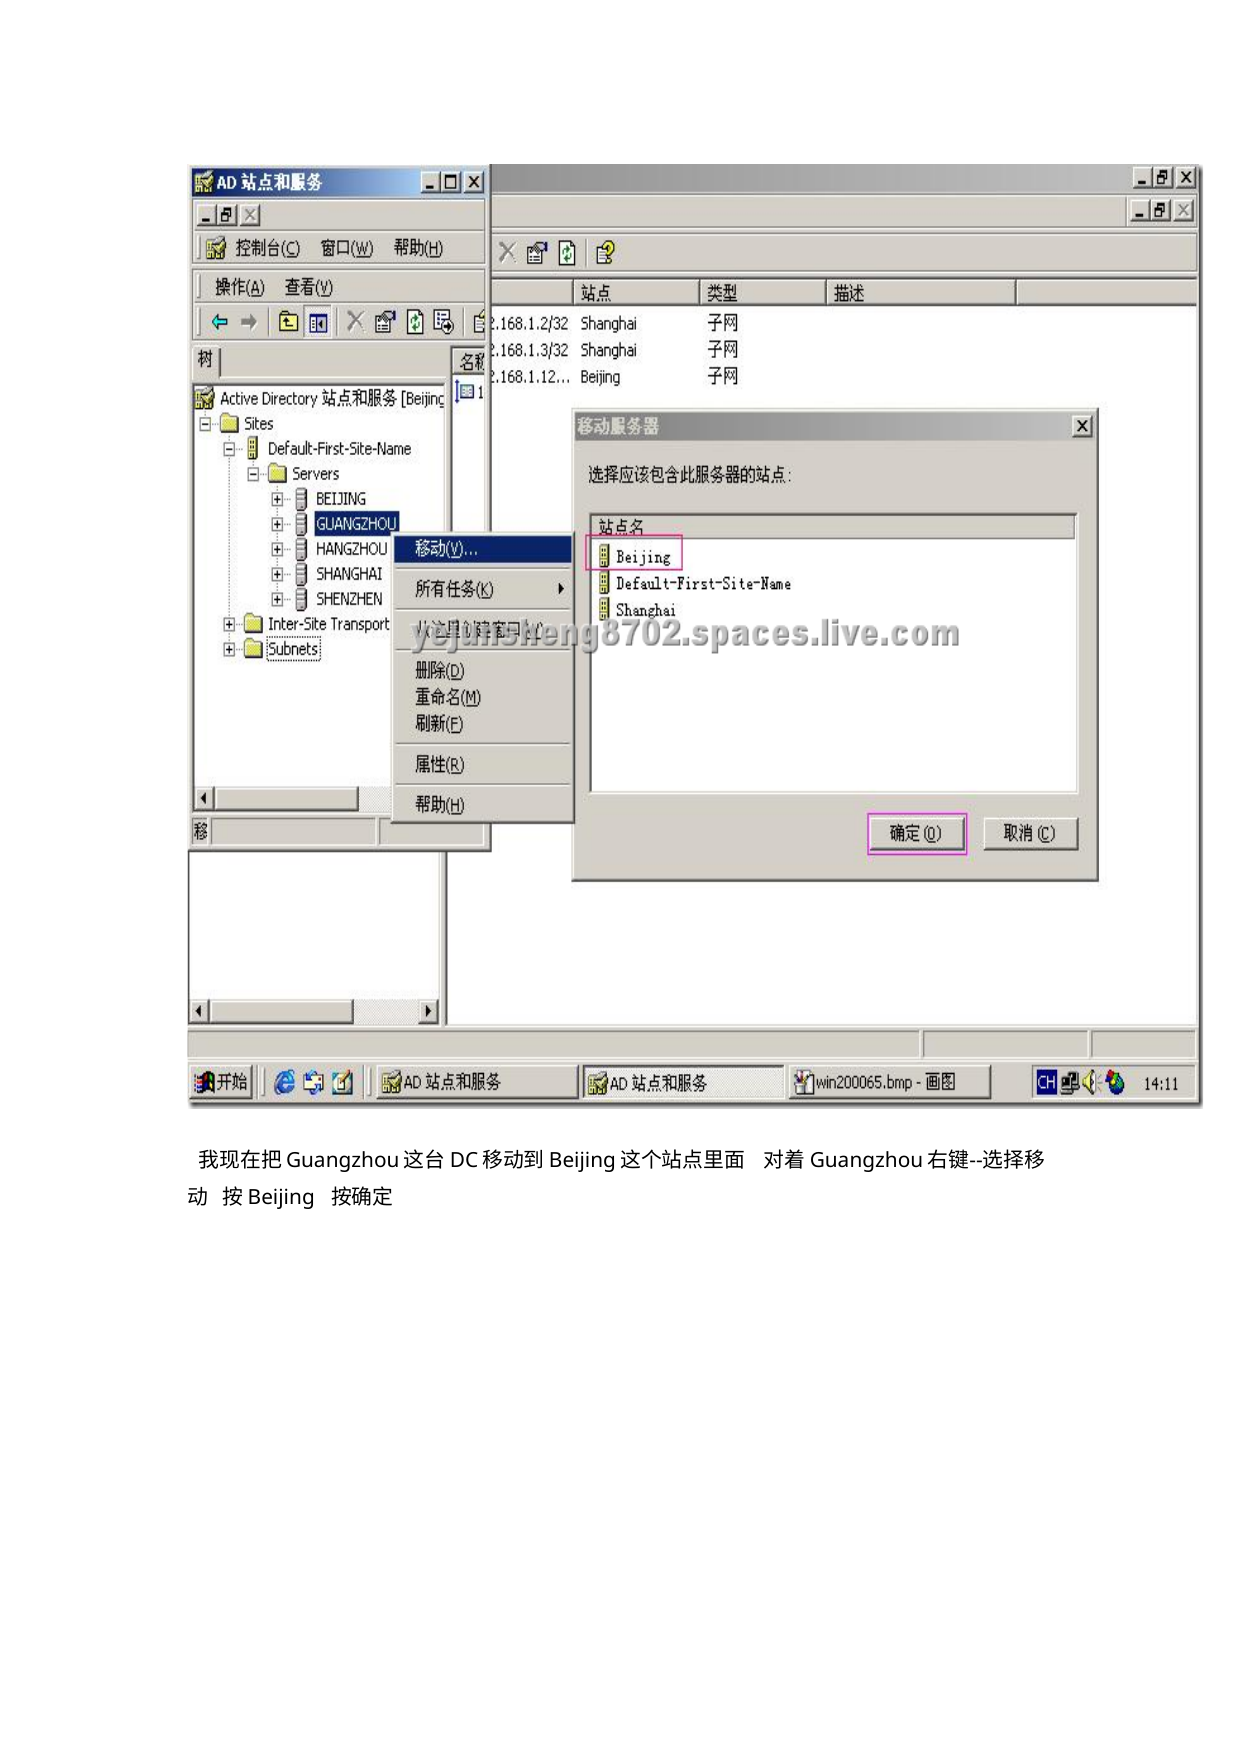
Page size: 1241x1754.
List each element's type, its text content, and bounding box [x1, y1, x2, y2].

picture [187, 164, 1204, 1109]
text 我现在把Guangzhou这台DC移动到Beijing这个站点里面 对着Guangzhou右键--选择移动 按Beijing 按确定 [187, 1139, 1053, 1214]
